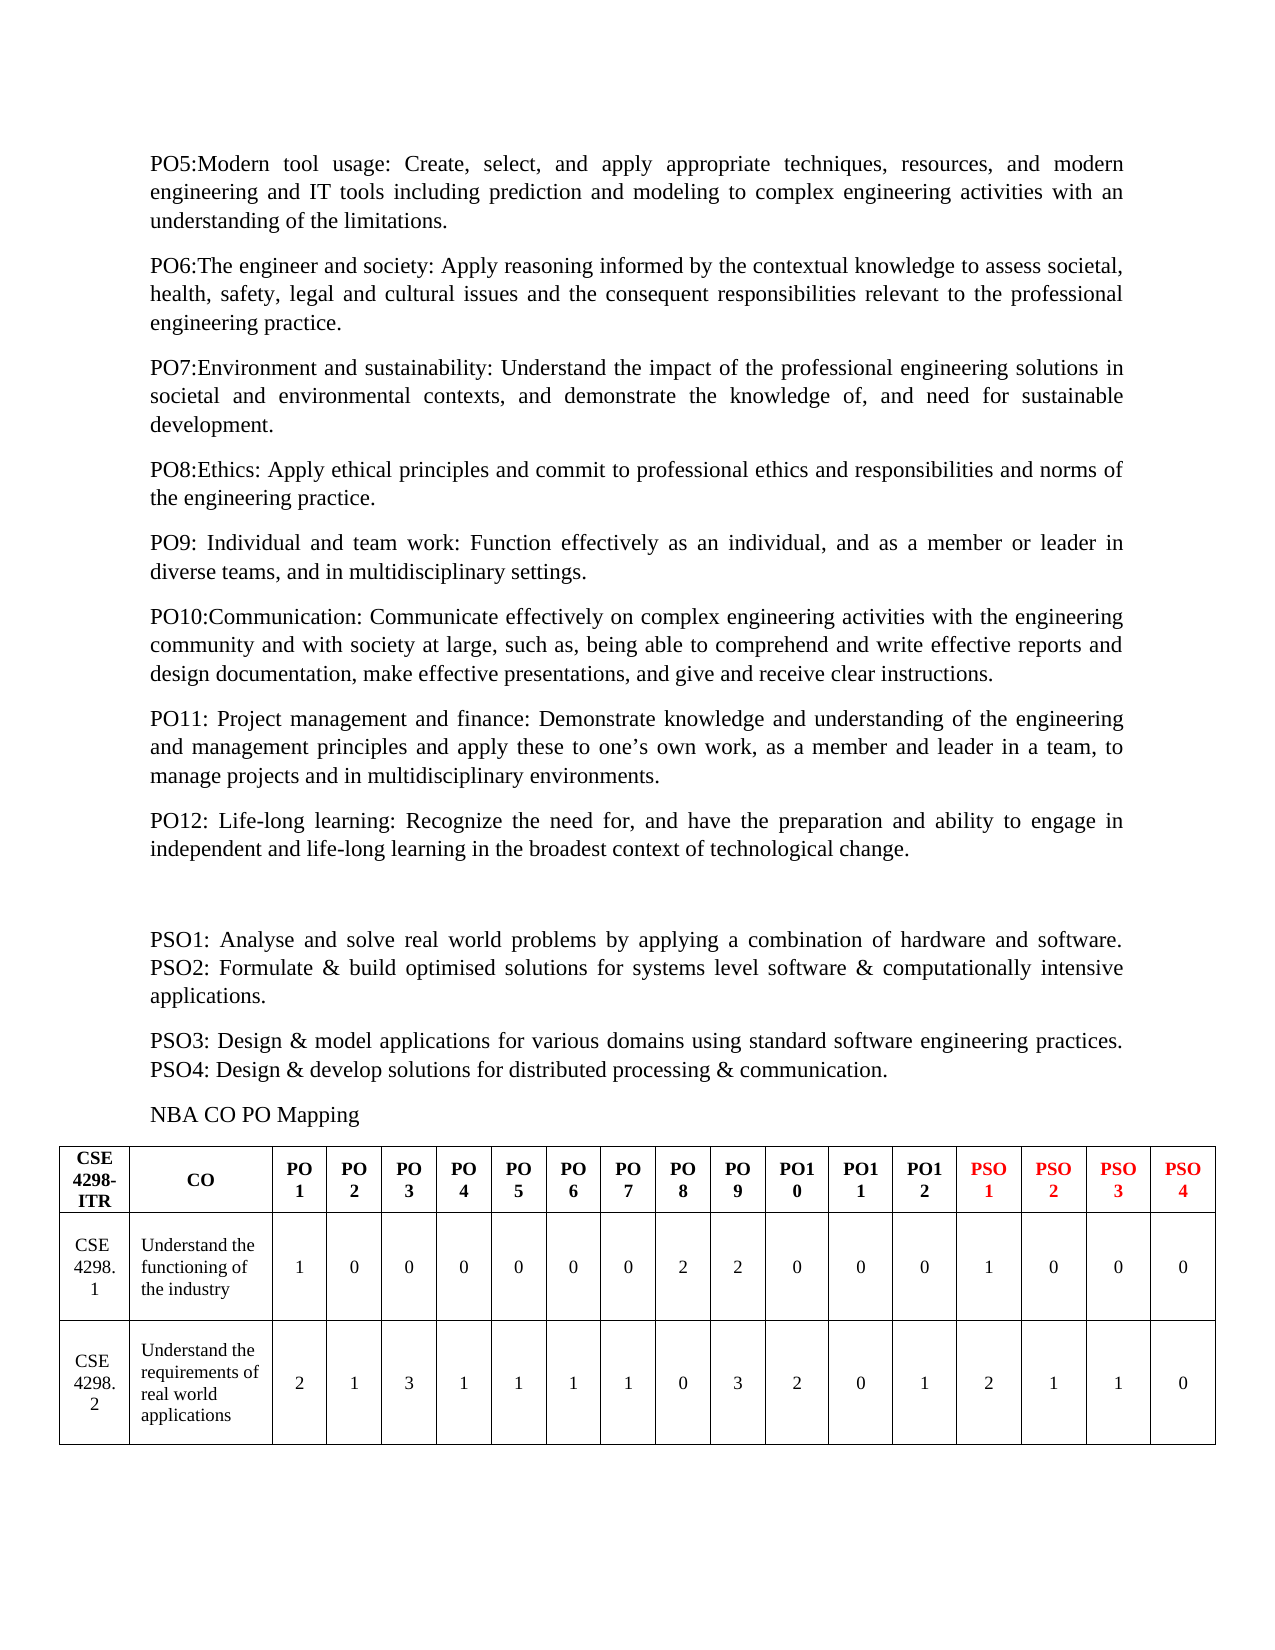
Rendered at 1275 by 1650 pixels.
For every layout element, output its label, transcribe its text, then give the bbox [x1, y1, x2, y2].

table_cell 0 [601, 1213, 655, 1320]
table_cell 0 [893, 1213, 956, 1320]
table_cell CSE 4298.2 [60, 1321, 129, 1444]
table_cell 1 [1087, 1321, 1150, 1444]
table_cell 2 [957, 1321, 1021, 1444]
text PSO1: Analyse and solve real world problems by applying a combination of hardware and software. PSO2: Formulate & build optimised solutions for systems level software & computationally intensive applications. [150, 926, 1125, 1009]
table_cell 1 [327, 1321, 381, 1444]
text PO12: Life-long learning: Recognize the need for, and have the preparation and ability to engage in independent and life-long learning in the broadest context of technological change. [150, 807, 1125, 862]
table_cell 1 [1022, 1321, 1086, 1444]
text PO8:Ethics: Apply ethical principles and commit to professional ethics and responsibilities and norms of the engineering practice. [150, 456, 1125, 511]
table_header PSO4 [1151, 1147, 1215, 1212]
table_header PO5 [492, 1147, 546, 1212]
table_cell 0 [1022, 1213, 1086, 1320]
table_header PO10 [766, 1147, 828, 1212]
table_header PO2 [327, 1147, 381, 1212]
table_cell 0 [1151, 1321, 1215, 1444]
text PO11: Project management and finance: Demonstrate knowledge and understanding of the engineering and management principles and apply these to one’s own work, as a member and leader in a team, to manage projects and in multidisciplinary environments. [150, 705, 1125, 788]
table_header PSO1 [957, 1147, 1021, 1212]
table_header PO6 [547, 1147, 600, 1212]
table_cell 1 [492, 1321, 546, 1444]
table_header PO4 [437, 1147, 491, 1212]
table_cell 2 [656, 1213, 710, 1320]
table_cell 2 [766, 1321, 828, 1444]
table_cell 3 [382, 1321, 436, 1444]
table_header PO9 [711, 1147, 765, 1212]
table_cell 2 [273, 1321, 326, 1444]
table_cell 0 [829, 1321, 892, 1444]
table_cell 0 [766, 1213, 828, 1320]
table_header PO7 [601, 1147, 655, 1212]
table_header CO [130, 1147, 272, 1212]
table_cell 0 [1151, 1213, 1215, 1320]
table_header PSO2 [1022, 1147, 1086, 1212]
table_cell 0 [437, 1213, 491, 1320]
text PO7:Environment and sustainability: Understand the impact of the professional engineering solutions in societal and environmental contexts, and demonstrate the knowledge of, and need for sustainable development. [150, 354, 1125, 437]
table_header PO12 [893, 1147, 956, 1212]
table_cell 1 [437, 1321, 491, 1444]
table_cell 0 [382, 1213, 436, 1320]
text PO10:Communication: Communicate effectively on complex engineering activities with the engineering community and with society at large, such as, being able to comprehend and write effective reports and design documentation, make effective presentations, and give and receive clear instructions. [150, 603, 1125, 686]
table_cell 0 [829, 1213, 892, 1320]
table_header PO8 [656, 1147, 710, 1212]
table_header CSE 4298-ITR [60, 1147, 129, 1212]
table_header PO3 [382, 1147, 436, 1212]
table_cell 0 [327, 1213, 381, 1320]
text PO6:The engineer and society: Apply reasoning informed by the contextual knowledge to assess societal, health, safety, legal and cultural issues and the consequent responsibilities relevant to the professional engineering practice. [150, 252, 1125, 335]
table_header PO1 [273, 1147, 326, 1212]
table_cell 1 [893, 1321, 956, 1444]
table_cell 0 [492, 1213, 546, 1320]
table_cell 1 [547, 1321, 600, 1444]
text PO9: Individual and team work: Function effectively as an individual, and as a member or leader in diverse teams, and in multidisciplinary settings. [150, 529, 1125, 584]
text PSO3: Design & model applications for various domains using standard software engineering practices. PSO4: Design & develop solutions for distributed processing & communication. [150, 1028, 1125, 1082]
table_cell 2 [711, 1213, 765, 1320]
table_cell 1 [273, 1213, 326, 1320]
text PO5:Modern tool usage: Create, select, and apply appropriate techniques, resources, and modern engineering and IT tools including prediction and modeling to complex engineering activities with an understanding of the limitations. [150, 150, 1125, 233]
table_cell 0 [656, 1321, 710, 1444]
text NBA CO PO Mapping [150, 1101, 1125, 1127]
table_cell 3 [711, 1321, 765, 1444]
table_header PSO3 [1087, 1147, 1150, 1212]
table_cell Understand the requirements of real world applications [130, 1321, 272, 1444]
table_cell CSE 4298.1 [60, 1213, 129, 1320]
table_cell 1 [601, 1321, 655, 1444]
table_cell Understand the functioning of the industry [130, 1213, 272, 1320]
table_cell 0 [547, 1213, 600, 1320]
table_cell 1 [957, 1213, 1021, 1320]
table_cell 0 [1087, 1213, 1150, 1320]
table_header PO11 [829, 1147, 892, 1212]
